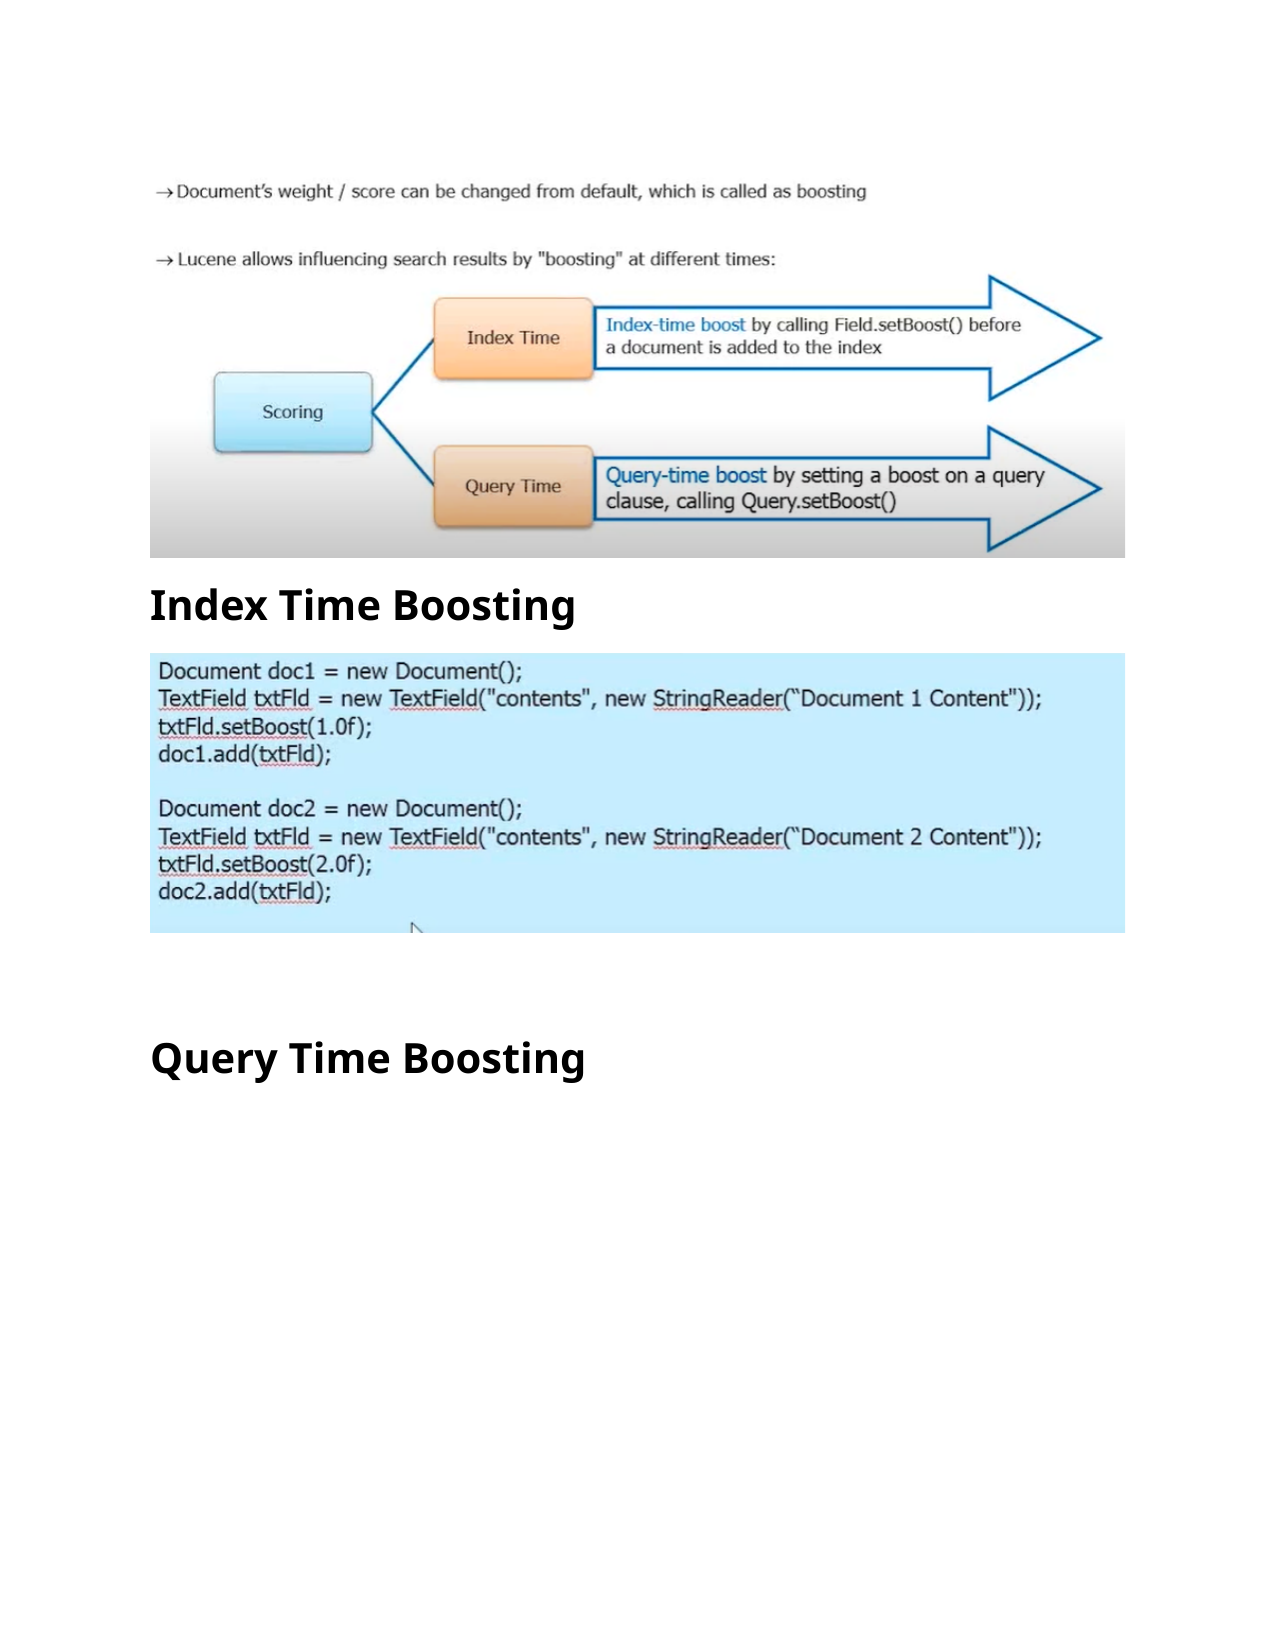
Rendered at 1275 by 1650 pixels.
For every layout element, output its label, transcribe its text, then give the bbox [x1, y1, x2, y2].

text Query Time Boosting [150, 1029, 1125, 1086]
picture [150, 177, 1125, 558]
text Index Time Boosting [150, 576, 1125, 633]
picture [150, 653, 1125, 933]
